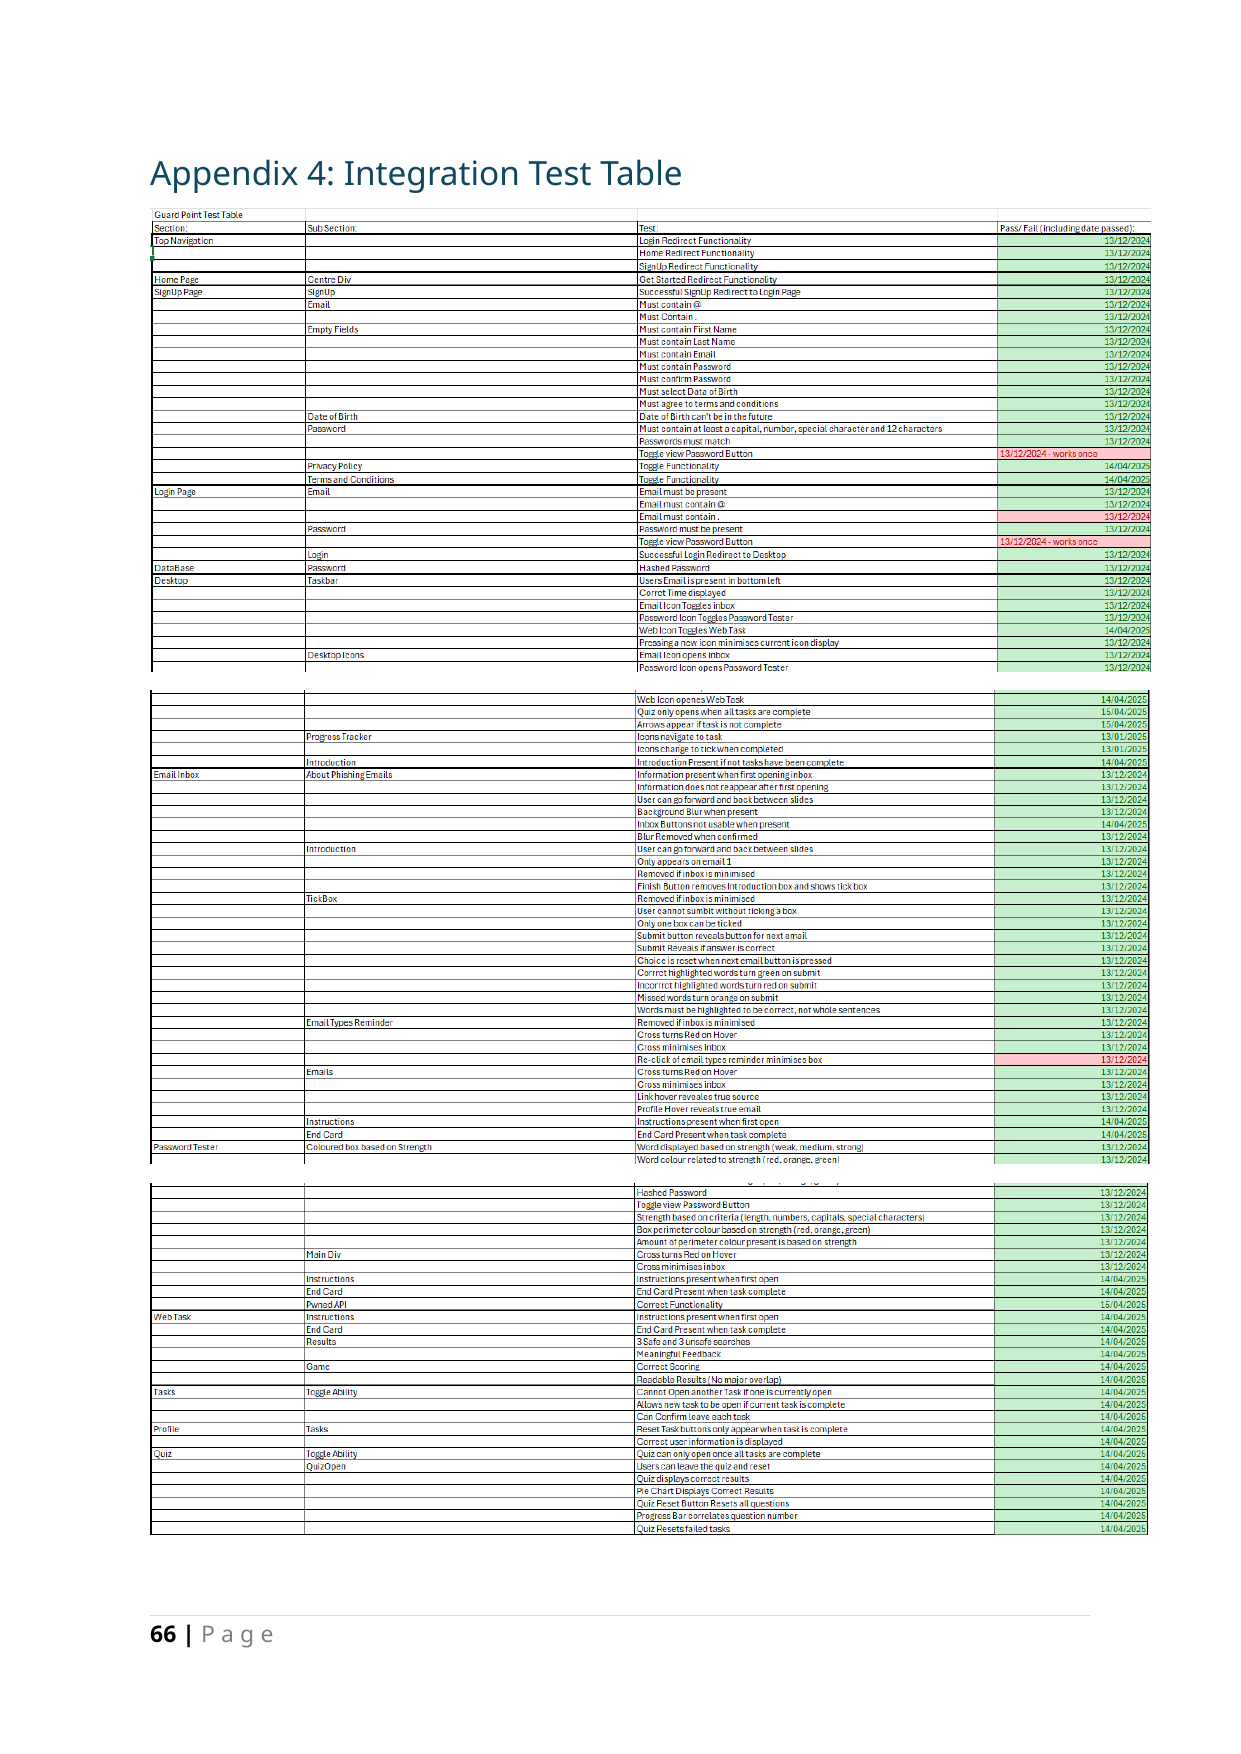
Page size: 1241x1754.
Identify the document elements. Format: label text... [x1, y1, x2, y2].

subtitle Appendix 4: Integration Test Table [150, 150, 1090, 195]
picture [150, 207, 1151, 672]
picture [150, 690, 1150, 1164]
picture [150, 1183, 1149, 1535]
